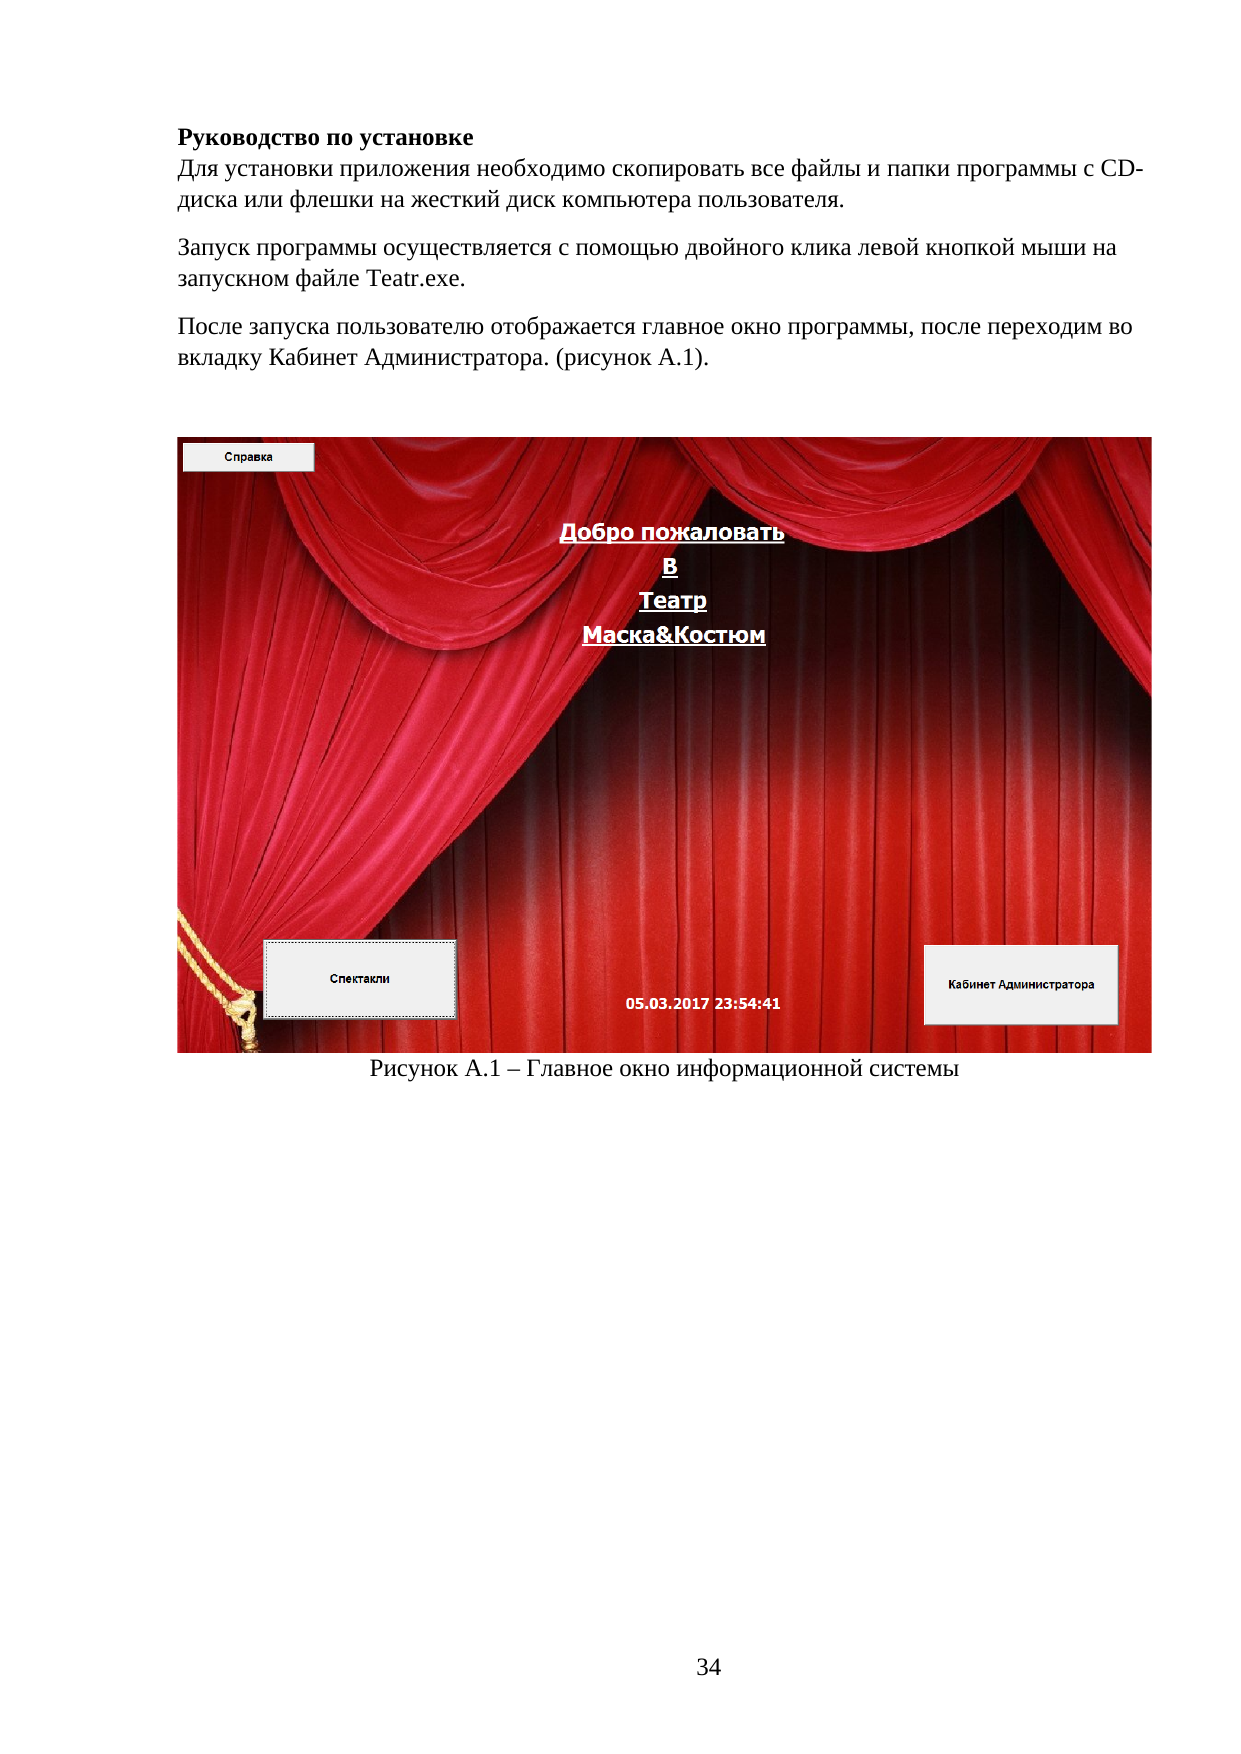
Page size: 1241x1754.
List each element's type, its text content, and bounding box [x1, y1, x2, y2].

text Запуск программы осуществляется с помощью двойного клика левой кнопкой мыши на запускном файле Teatr.exe. [177, 232, 1152, 292]
text Для установки приложения необходимо скопировать все файлы и папки программы с CD-диска или флешки на жесткий диск компьютера пользователя. [177, 153, 1152, 213]
text Рисунок А.1 – Главное окно информационной системы [177, 1053, 1152, 1081]
text После запуска пользователю отображается главное окно программы, после переходим во вкладку Кабинет Администратора. (рисунок А.1). [177, 311, 1152, 371]
picture [177, 437, 1152, 1053]
subtitle Руководство по установке [177, 122, 1152, 151]
